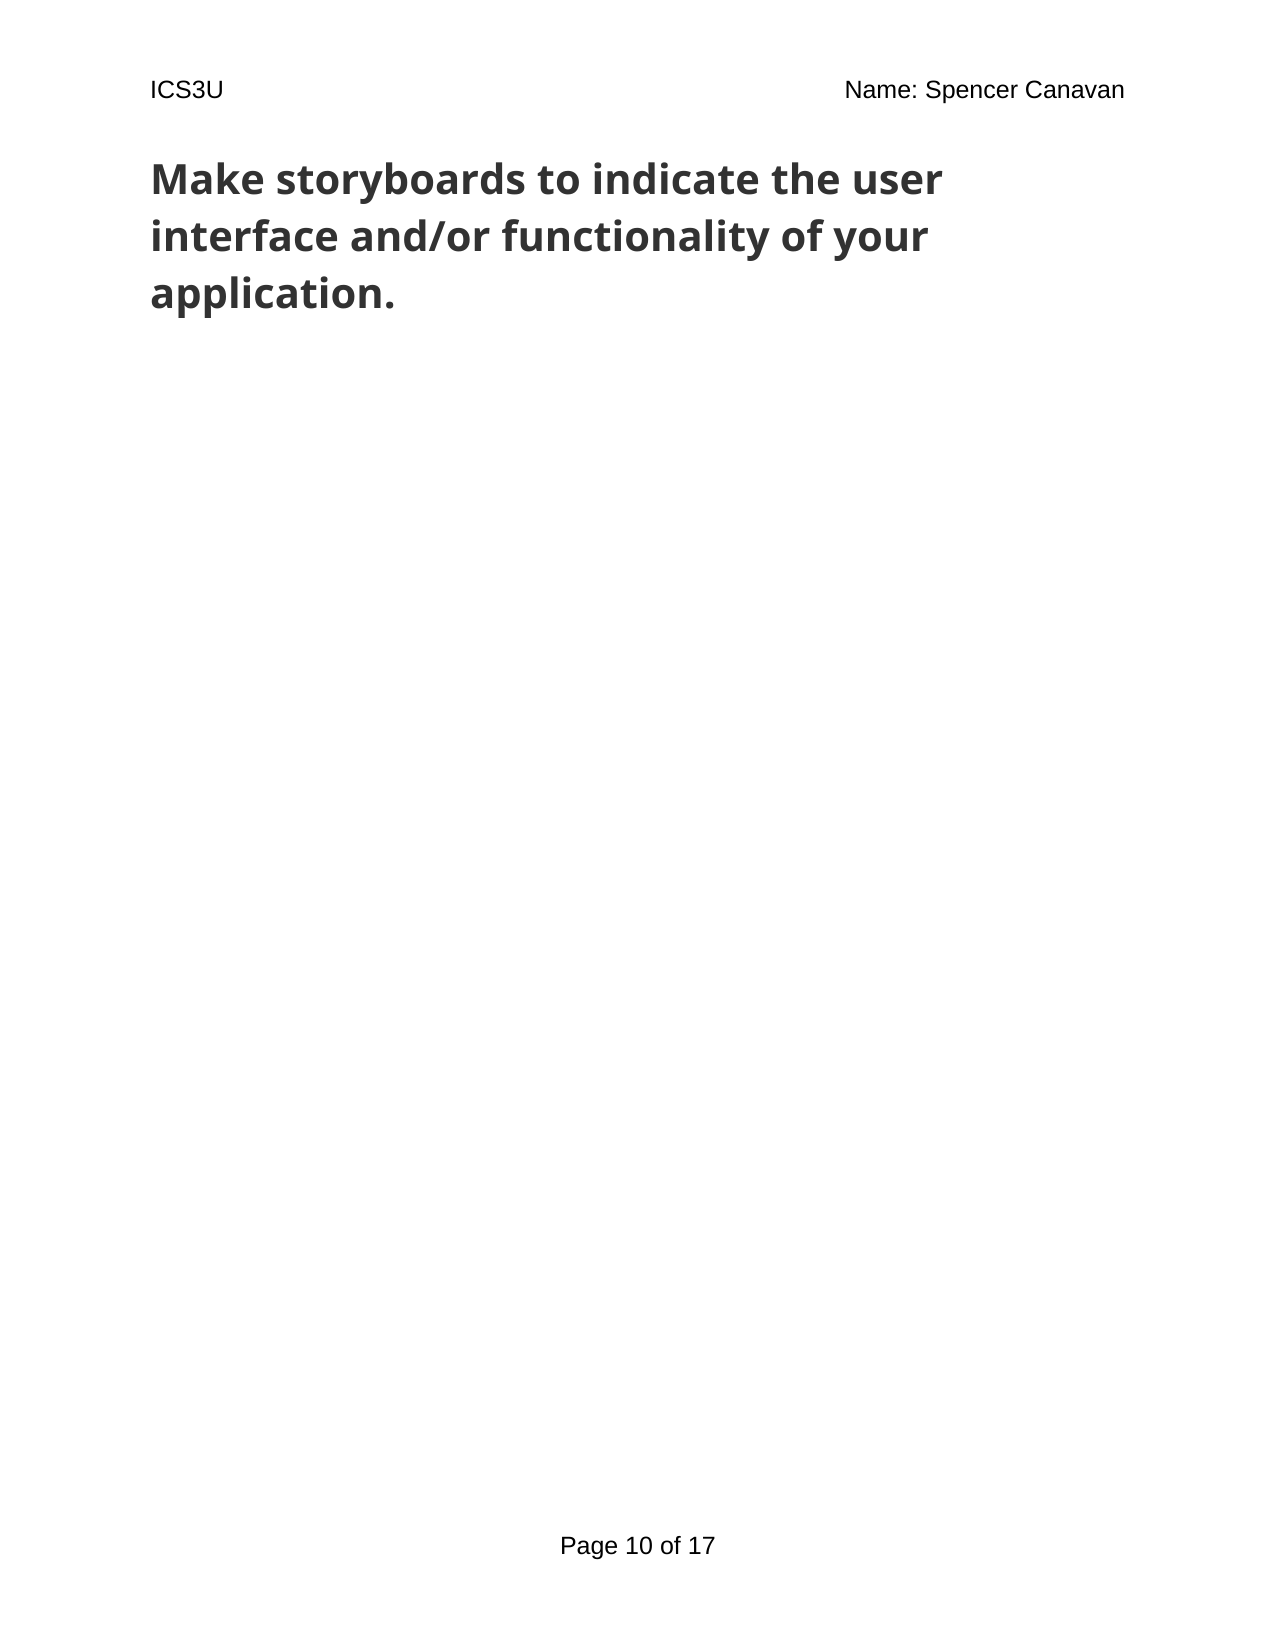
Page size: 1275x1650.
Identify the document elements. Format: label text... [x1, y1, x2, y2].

text Make storyboards to indicate the user interface and/or functionality of your application. [150, 150, 1125, 320]
